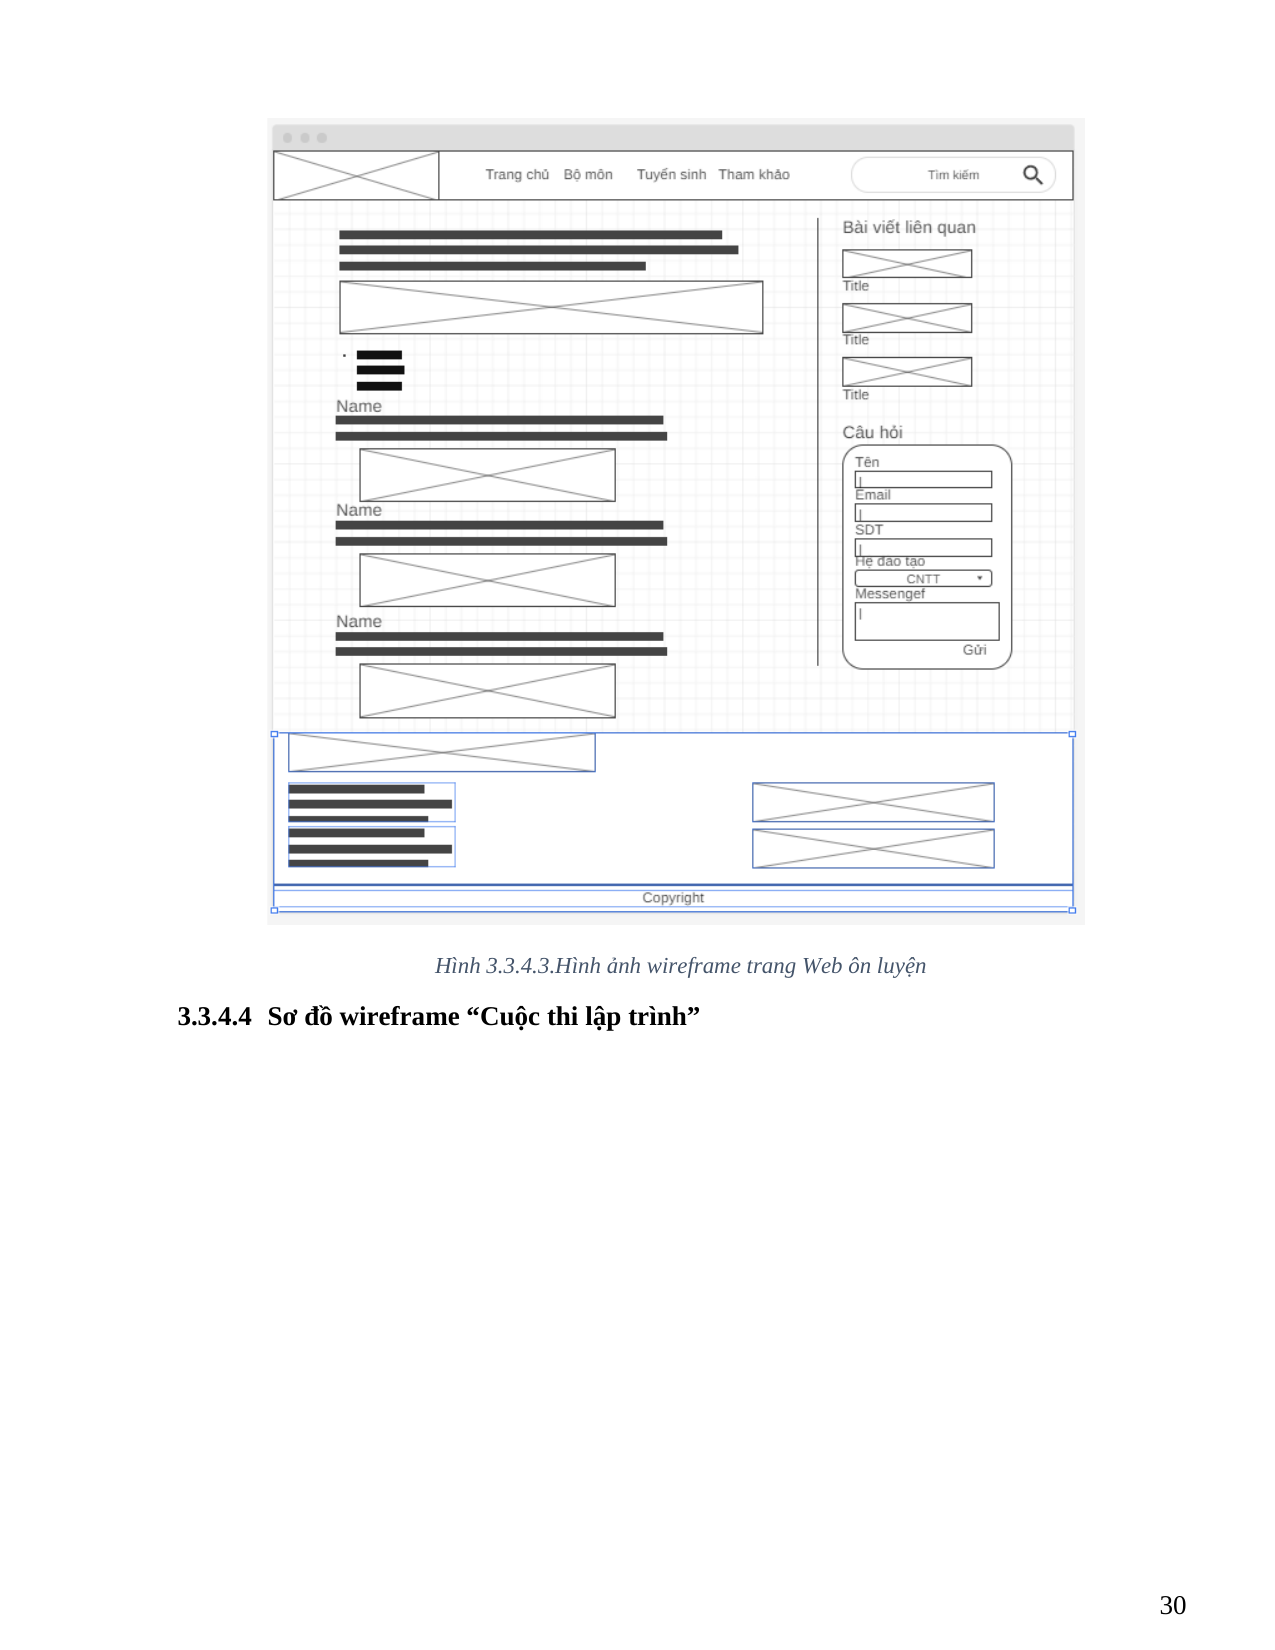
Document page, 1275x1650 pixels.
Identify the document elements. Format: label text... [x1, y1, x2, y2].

list Sơ đồ wireframe “Cuộc thi lập trình” [177, 1000, 1181, 1031]
picture [267, 118, 1085, 925]
text Hình 3.3.4.3.Hình ảnh wireframe trang Web ôn luyện [177, 952, 1186, 979]
